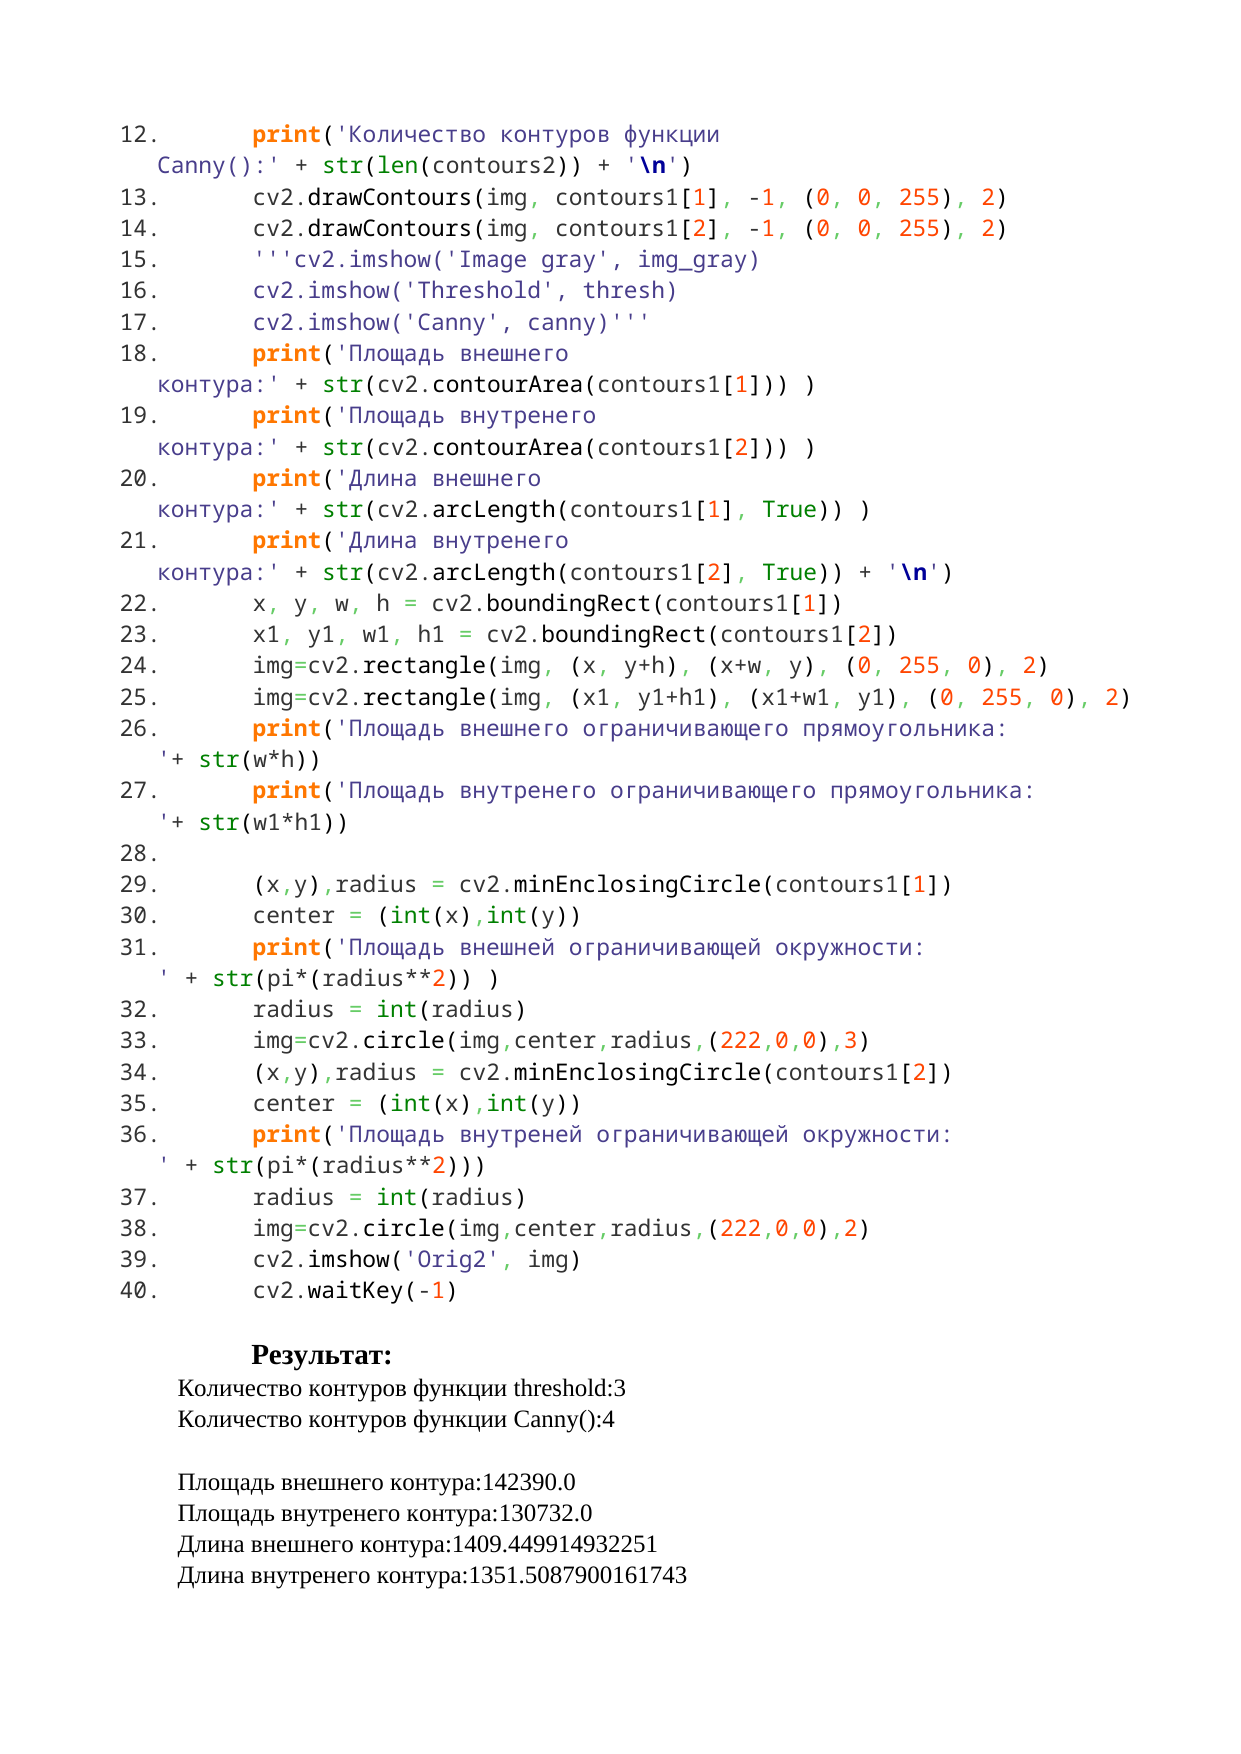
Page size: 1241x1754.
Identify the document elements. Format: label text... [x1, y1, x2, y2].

list print('Длина внешнего контура:' + str(cv2.arcLength(contours1[1], True)) ) [119, 462, 1152, 524]
text Количество контуров функции Canny():4 [177, 1402, 1152, 1433]
text Длина внешнего контура:1409.449914932251 [177, 1527, 1152, 1558]
list img=cv2.circle(img,center,radius,(222,0,0),2) [119, 1212, 1152, 1243]
text Площадь внутренего контура:130732.0 [177, 1495, 1152, 1527]
list radius = int(radius) [119, 1181, 1152, 1212]
list cv2.imshow('Orig2', img) [119, 1243, 1152, 1274]
list cv2.imshow('Threshold', thresh) [119, 274, 1152, 306]
list cv2.drawContours(img, contours1[2], -1, (0, 0, 255), 2) [119, 212, 1152, 243]
list img=cv2.rectangle(img, (x, y+h), (x+w, y), (0, 255, 0), 2) [119, 649, 1152, 681]
list print('Площадь внешней ограничивающей окружности: ' + str(pi*(radius**2)) ) [119, 931, 1152, 993]
list center = (int(x),int(y)) [119, 899, 1152, 931]
text Количество контуров функции threshold:3 [177, 1370, 1152, 1402]
list (x,y),radius = cv2.minEnclosingCircle(contours1[2]) [119, 1056, 1152, 1087]
text Результат: [177, 1337, 1152, 1370]
text Площадь внешнего контура:142390.0 [177, 1464, 1152, 1495]
list print('Площадь внутреней ограничивающей окружности: ' + str(pi*(radius**2))) [119, 1118, 1152, 1181]
list img=cv2.circle(img,center,radius,(222,0,0),3) [119, 1024, 1152, 1056]
list print('Площадь внешнего контура:' + str(cv2.contourArea(contours1[1])) ) [119, 337, 1152, 399]
list (x,y),radius = cv2.minEnclosingCircle(contours1[1]) [119, 868, 1152, 899]
list radius = int(radius) [119, 993, 1152, 1024]
list print('Площадь внешнего ограничивающего прямоугольника: '+ str(w*h)) [119, 712, 1152, 774]
list print('Длина внутренего контура:' + str(cv2.arcLength(contours1[2], True)) + '\n') [119, 524, 1152, 587]
text Длина внутренего контура:1351.5087900161743 [177, 1558, 1152, 1589]
list print('Площадь внутренего ограничивающего прямоугольника: '+ str(w1*h1)) [119, 774, 1152, 837]
list img=cv2.rectangle(img, (x1, y1+h1), (x1+w1, y1), (0, 255, 0), 2) [119, 681, 1152, 712]
list print('Количество контуров функции Canny():' + str(len(contours2)) + '\n') [119, 118, 1152, 181]
list center = (int(x),int(y)) [119, 1087, 1152, 1118]
list cv2.imshow('Canny', canny)''' [119, 306, 1152, 337]
list x, y, w, h = cv2.boundingRect(contours1[1]) [119, 587, 1152, 618]
list '''cv2.imshow('Image gray', img_gray) [119, 243, 1152, 274]
list cv2.drawContours(img, contours1[1], -1, (0, 0, 255), 2) [119, 181, 1152, 212]
list x1, y1, w1, h1 = cv2.boundingRect(contours1[2]) [119, 618, 1152, 649]
list print('Площадь внутренего контура:' + str(cv2.contourArea(contours1[2])) ) [119, 399, 1152, 462]
list cv2.waitKey(-1) [119, 1274, 1152, 1306]
